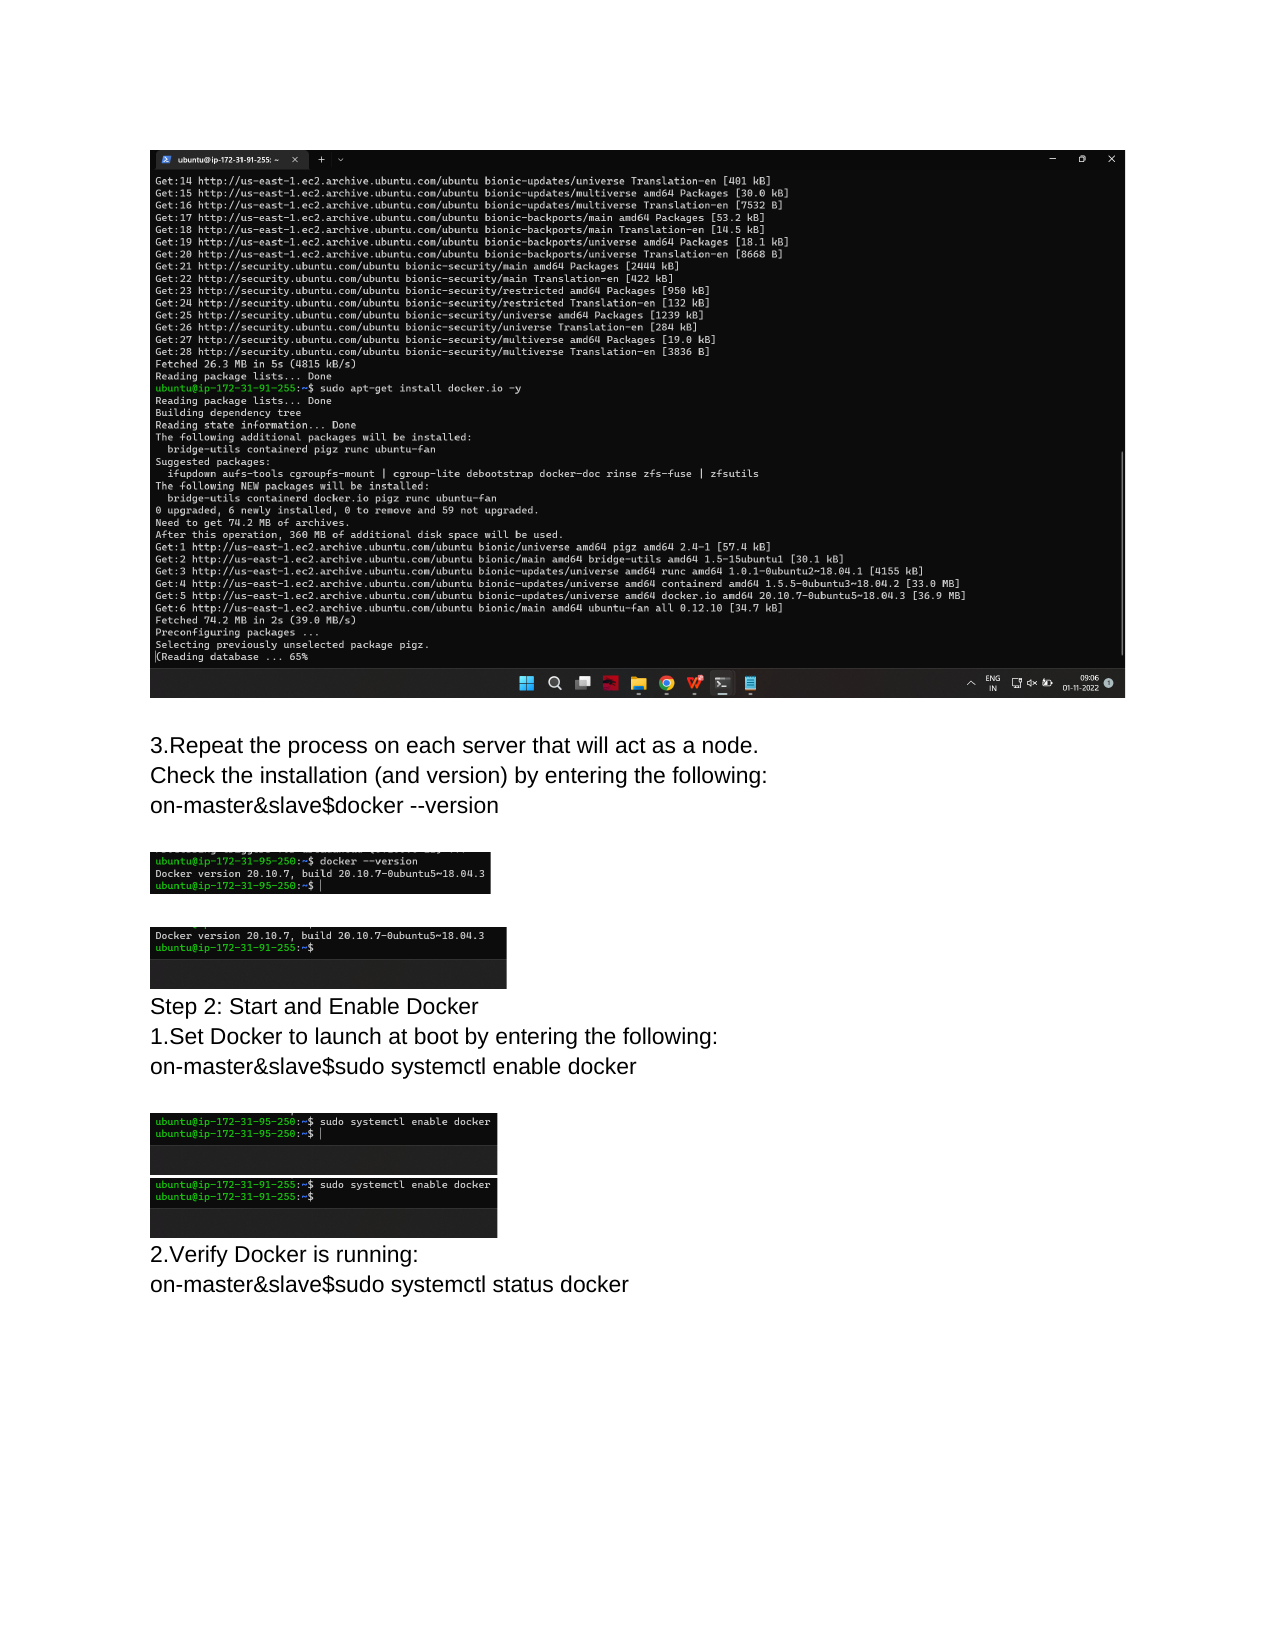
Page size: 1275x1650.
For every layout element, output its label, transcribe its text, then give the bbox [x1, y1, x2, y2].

text on-master&slave$docker --version [150, 792, 1125, 819]
picture [150, 150, 1125, 698]
picture [150, 852, 491, 894]
text Step 2: Start and Enable Docker [150, 993, 1125, 1019]
text on-master&slave$sudo systemctl enable docker [150, 1053, 1125, 1080]
picture [150, 1113, 498, 1175]
text 2.Verify Docker is running: [150, 1241, 1125, 1268]
picture [150, 1178, 498, 1238]
text on-master&slave$sudo systemctl status docker [150, 1271, 1125, 1298]
text Check the installation (and version) by entering the following: [150, 762, 1125, 788]
picture [150, 927, 507, 989]
text 1.Set Docker to launch at boot by entering the following: [150, 1023, 1125, 1049]
text 3.Repeat the process on each server that will act as a node. [150, 732, 1125, 758]
